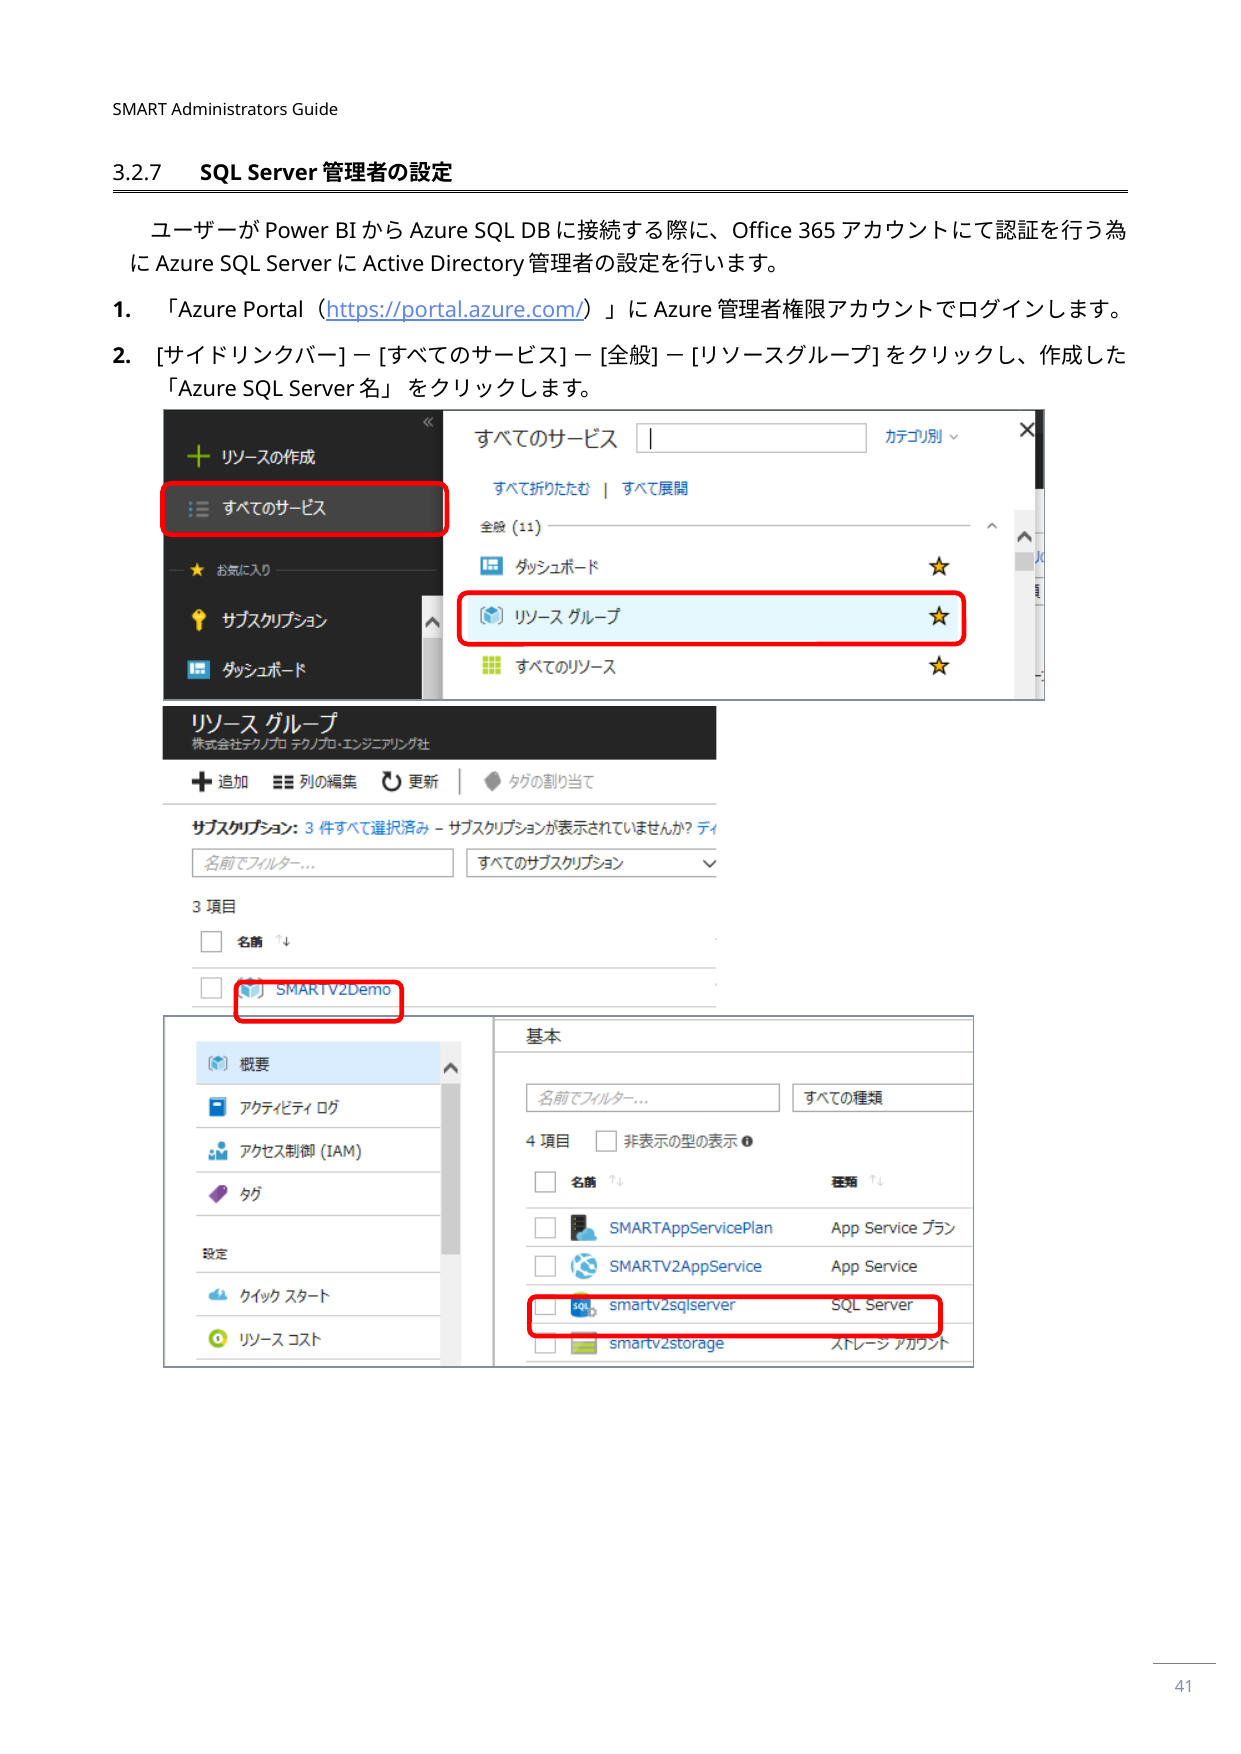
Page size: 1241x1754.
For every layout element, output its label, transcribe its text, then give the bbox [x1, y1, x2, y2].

picture [164, 410, 1044, 699]
picture [164, 1017, 973, 1366]
list 「Azure Portal（https://portal.azure.com/）」にAzure管理者権限アカウントでログインします。 [112, 291, 1128, 324]
picture [162, 706, 717, 1010]
picture [165, 486, 444, 532]
text [サイドリンクバー] － [すべてのサービス] － [全般] － [リソースグループ] をクリックし、作成した 「Azure SQL Server名」 をクリックします。 [112, 337, 1128, 403]
picture [239, 985, 399, 1010]
subtitle SQL Server管理者の設定 [112, 150, 1128, 193]
text ユーザーがPower BIからAzure SQL DBに接続する際に、Office 365アカウントにて認証を行う為にAzure SQL ServerにActive Directory管理者の設定を行います。 [129, 212, 1128, 278]
